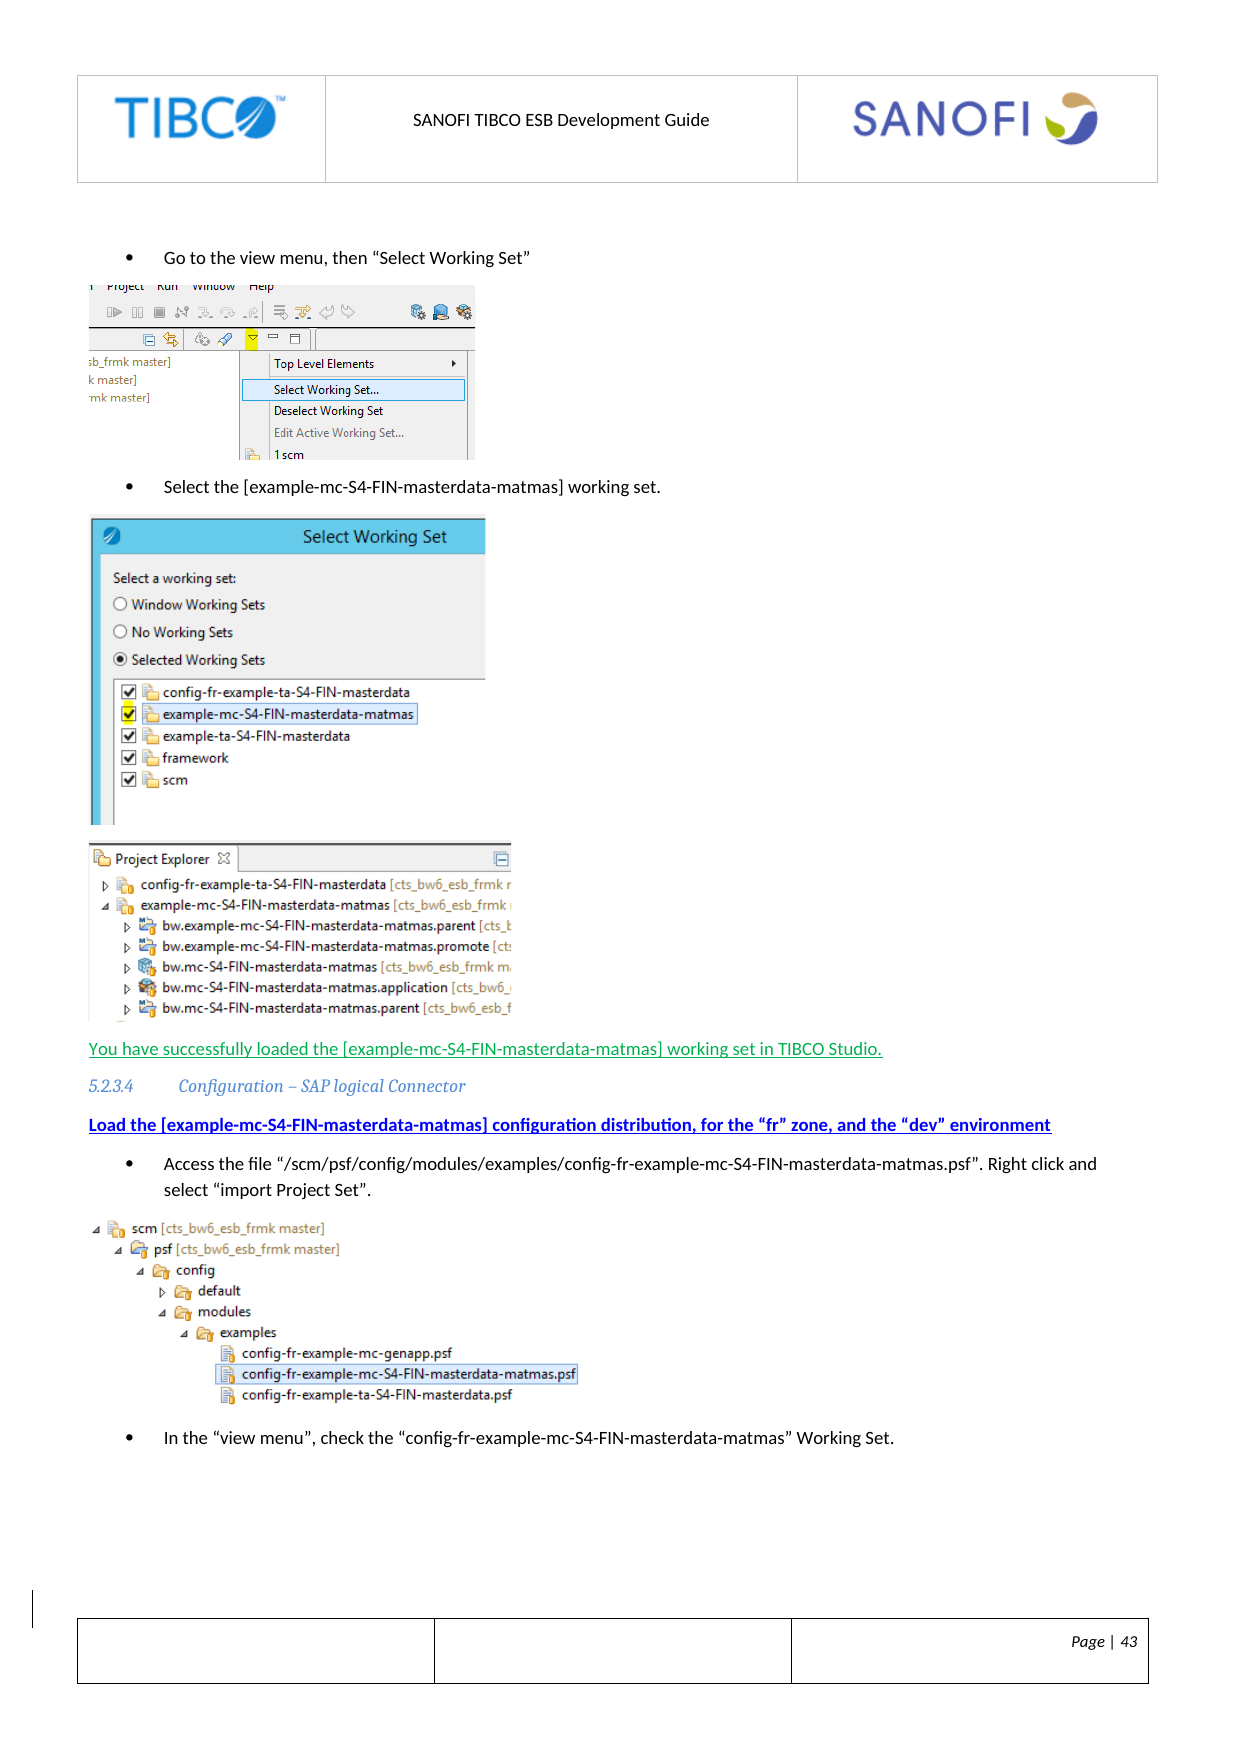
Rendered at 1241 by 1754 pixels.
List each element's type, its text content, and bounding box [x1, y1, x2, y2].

list Go to the view menu, then “Select Working Set” [126, 246, 1137, 269]
list In the “view menu”, check the “config-fr-example-mc-S4-FIN-masterdata-matmas” Working Set. [126, 1426, 1137, 1449]
list Select the [example-mc-S4-FIN-masterdata-matmas] working set. [126, 476, 1137, 498]
picture [88, 1217, 592, 1410]
picture [88, 514, 486, 825]
picture [88, 840, 512, 1022]
picture [847, 88, 1108, 151]
text Load the [example-mc-S4-FIN-masterdata-matmas] configuration distribution, for the “fr” zone, and the “dev” environment [89, 1113, 1137, 1136]
subtitle Configuration – SAP logical Connector [89, 1076, 1137, 1097]
picture [107, 90, 296, 148]
list Access the file “/scm/psf/config/modules/examples/config-fr-example-mc-S4-FIN-masterdata-matmas.psf”. Right click and select “import Project Set”. [126, 1152, 1137, 1201]
text You have successfully loaded the [example-mc-S4-FIN-masterdata-matmas] working set in TIBCO Studio. [89, 1037, 1137, 1060]
picture [88, 285, 476, 460]
